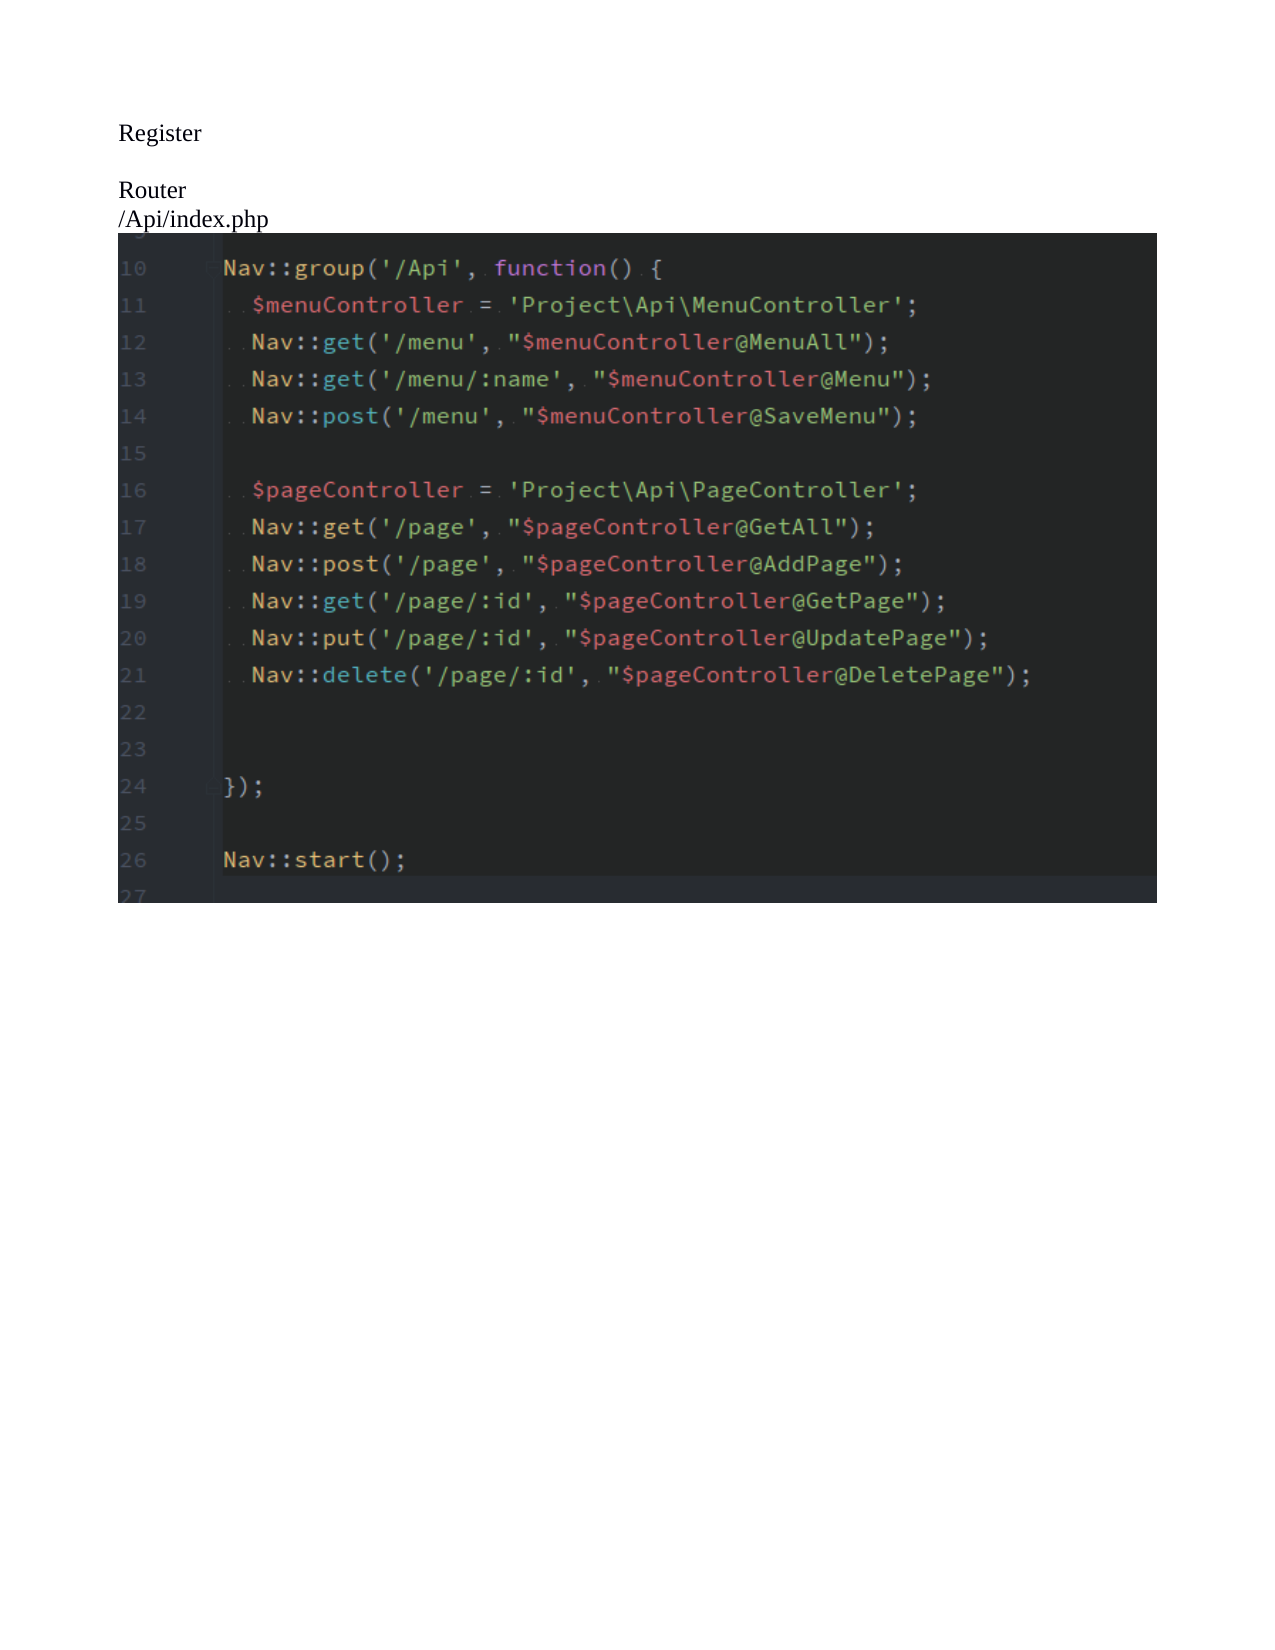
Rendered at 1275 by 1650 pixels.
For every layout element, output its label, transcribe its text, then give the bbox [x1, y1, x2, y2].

picture [118, 233, 1157, 903]
text Router [118, 176, 1157, 204]
text Register [118, 118, 1157, 147]
text /Api/index.php [118, 204, 1157, 233]
